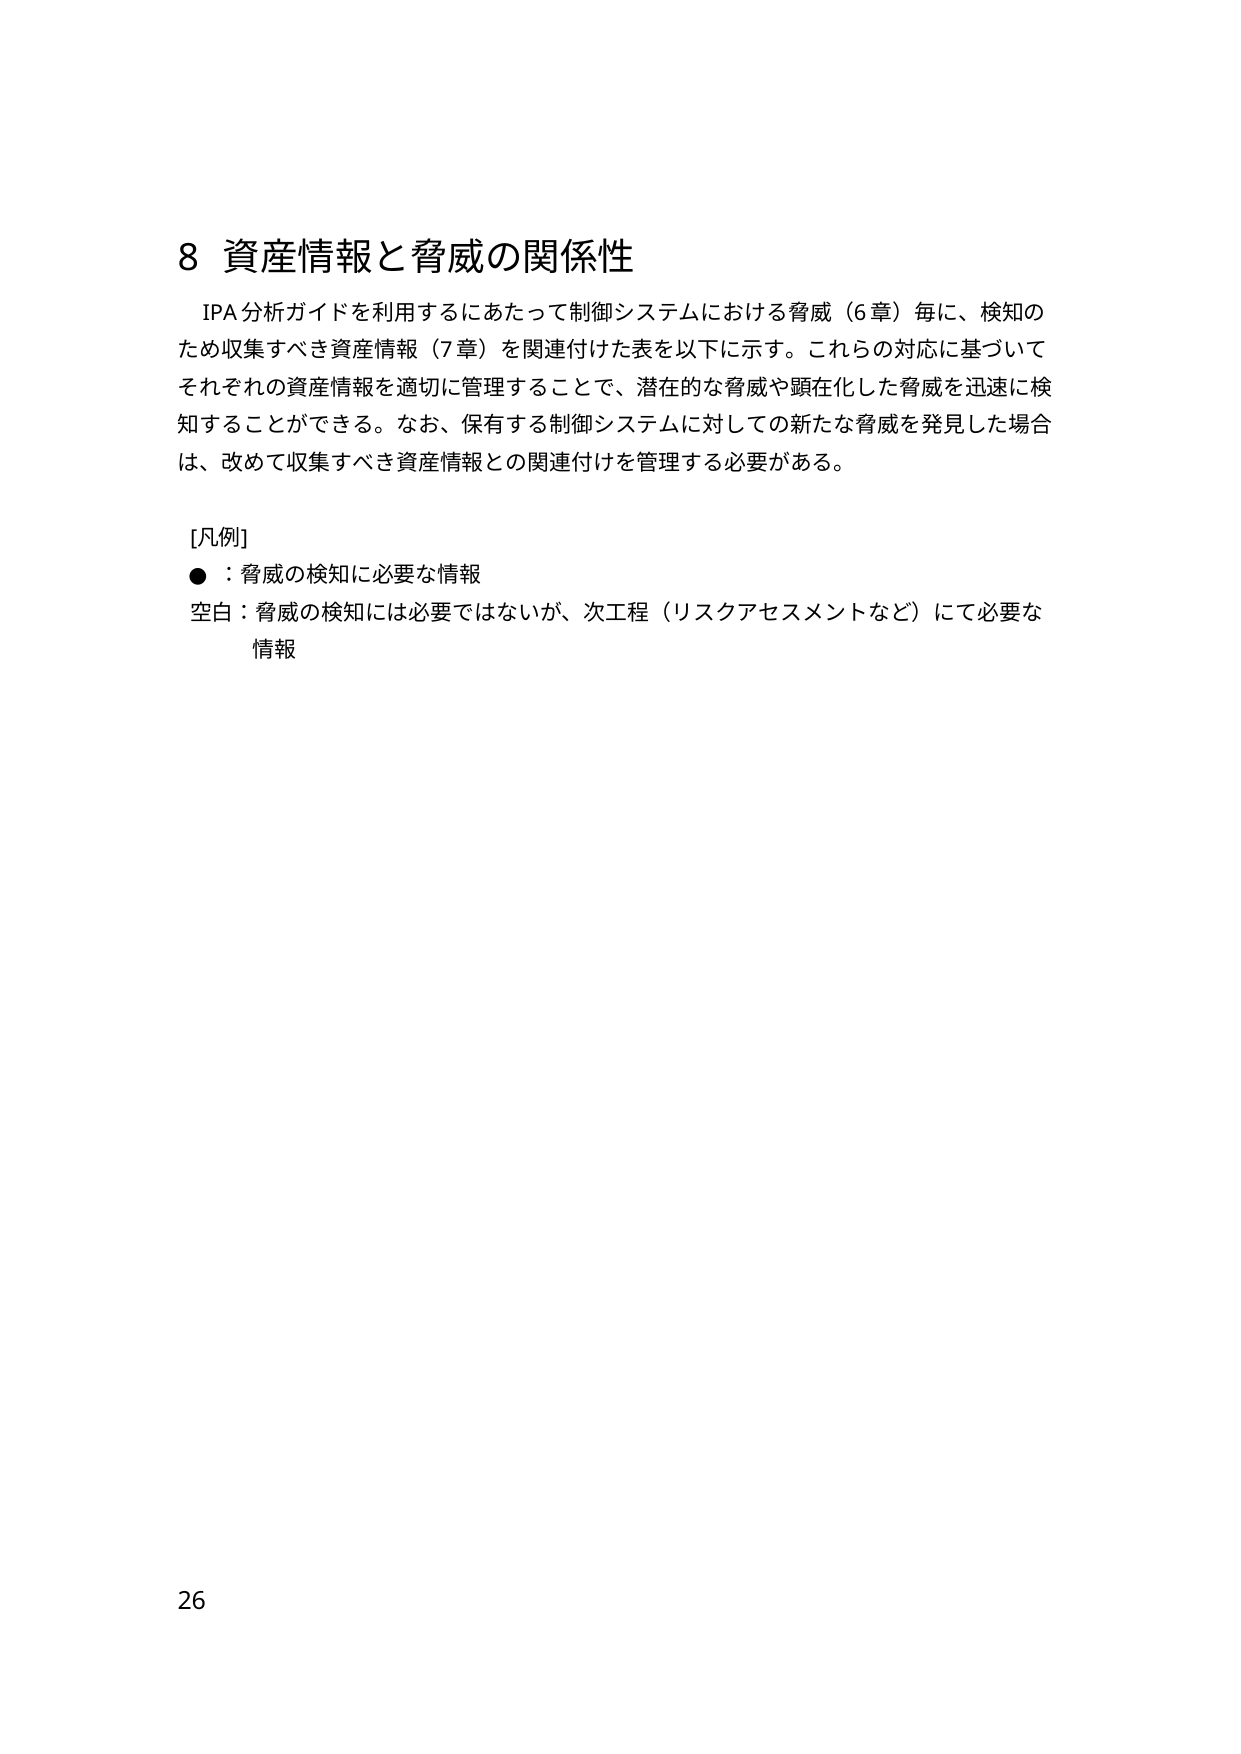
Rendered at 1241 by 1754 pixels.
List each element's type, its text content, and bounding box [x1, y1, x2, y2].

text IPA分析ガイドを利用するにあたって制御システムにおける脅威（6章）毎に、検知のため収集すべき資産情報（7章）を関連付けた表を以下に示す。これらの対応に基づいてそれぞれの資産情報を適切に管理することで、潜在的な脅威や顕在化した脅威を迅速に検知することができる。なお、保有する制御システムに対しての新たな脅威を発見した場合は、改めて収集すべき資産情報との関連付けを管理する必要がある。 [177, 292, 1063, 479]
text ● ：脅威の検知に必要な情報 [177, 554, 1063, 592]
text [凡例] [177, 517, 1063, 554]
subtitle 資産情報と脅威の関係性 [177, 217, 1063, 292]
text 空白：脅威の検知には必要ではないが、次工程（リスクアセスメントなど）にて必要な情報 [190, 592, 1063, 667]
